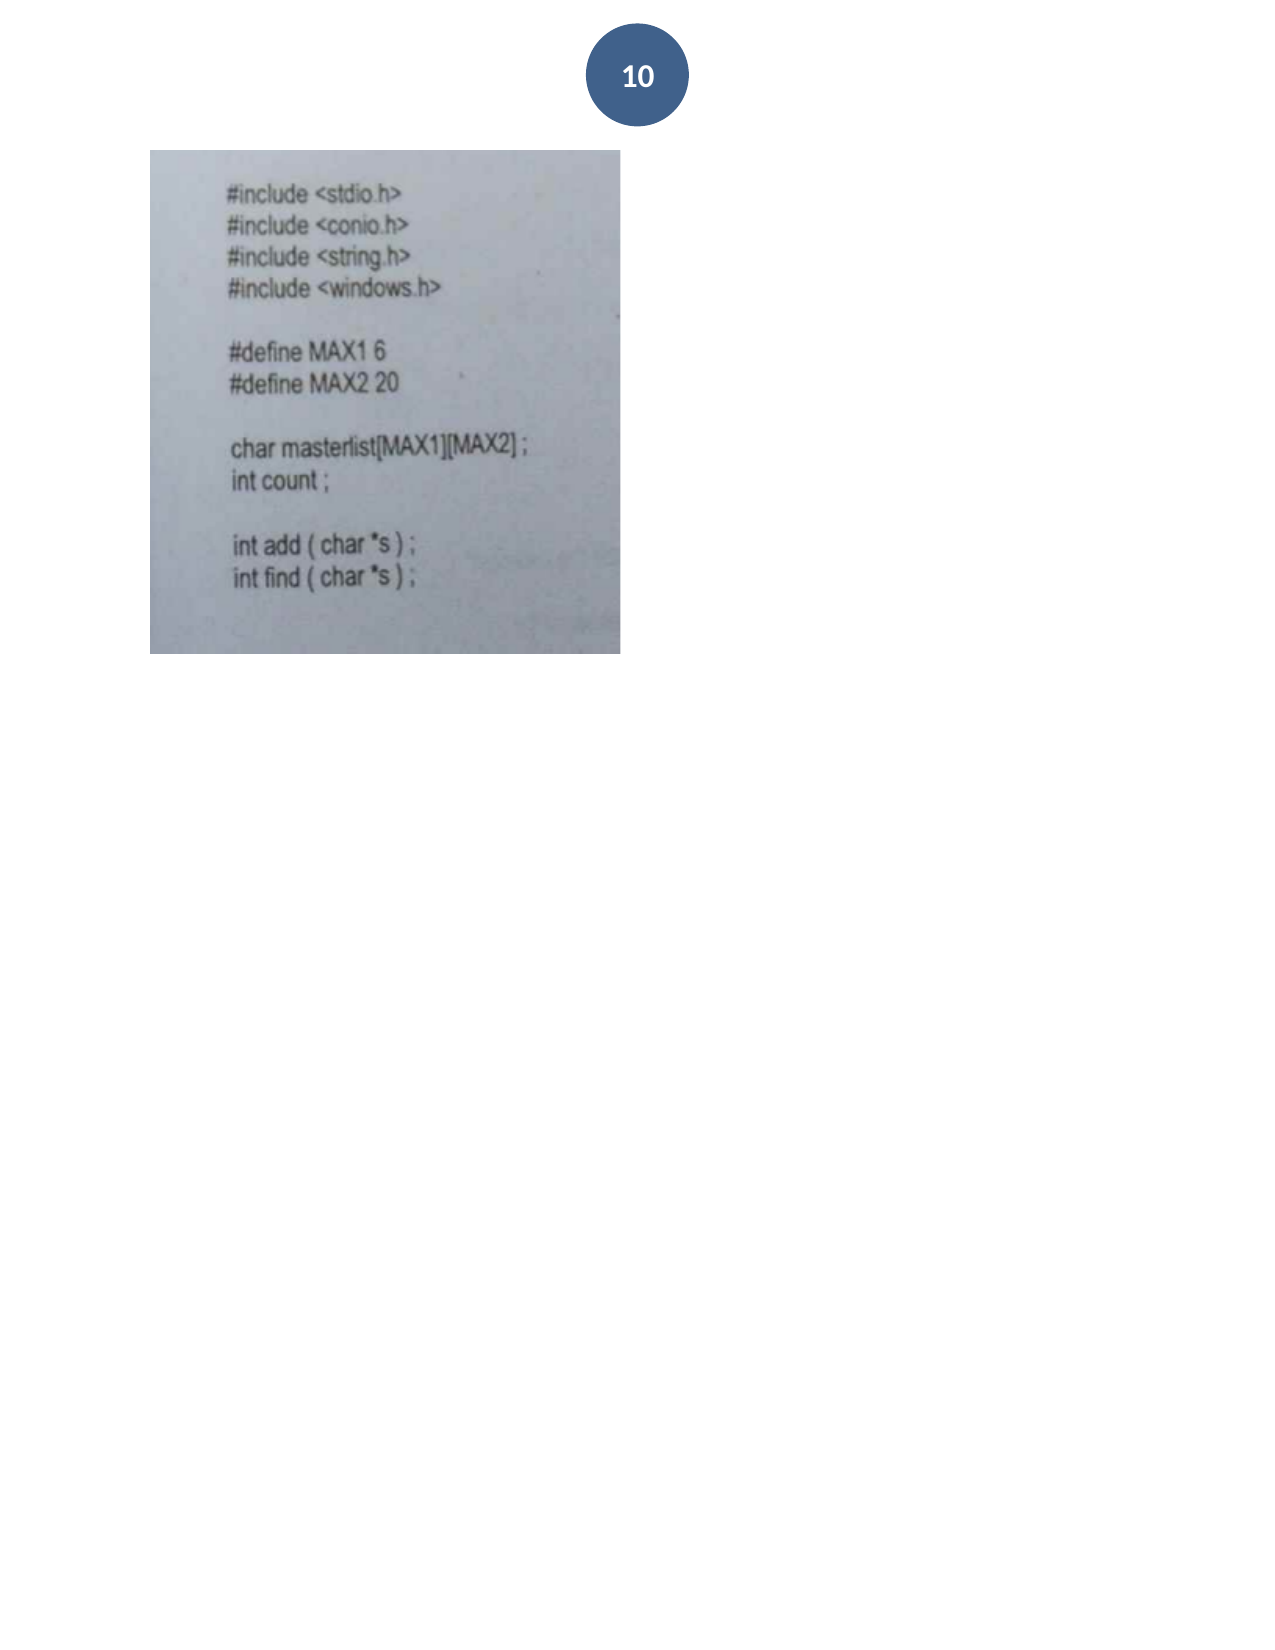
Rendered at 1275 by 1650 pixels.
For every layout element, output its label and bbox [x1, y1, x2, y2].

picture [150, 150, 621, 654]
